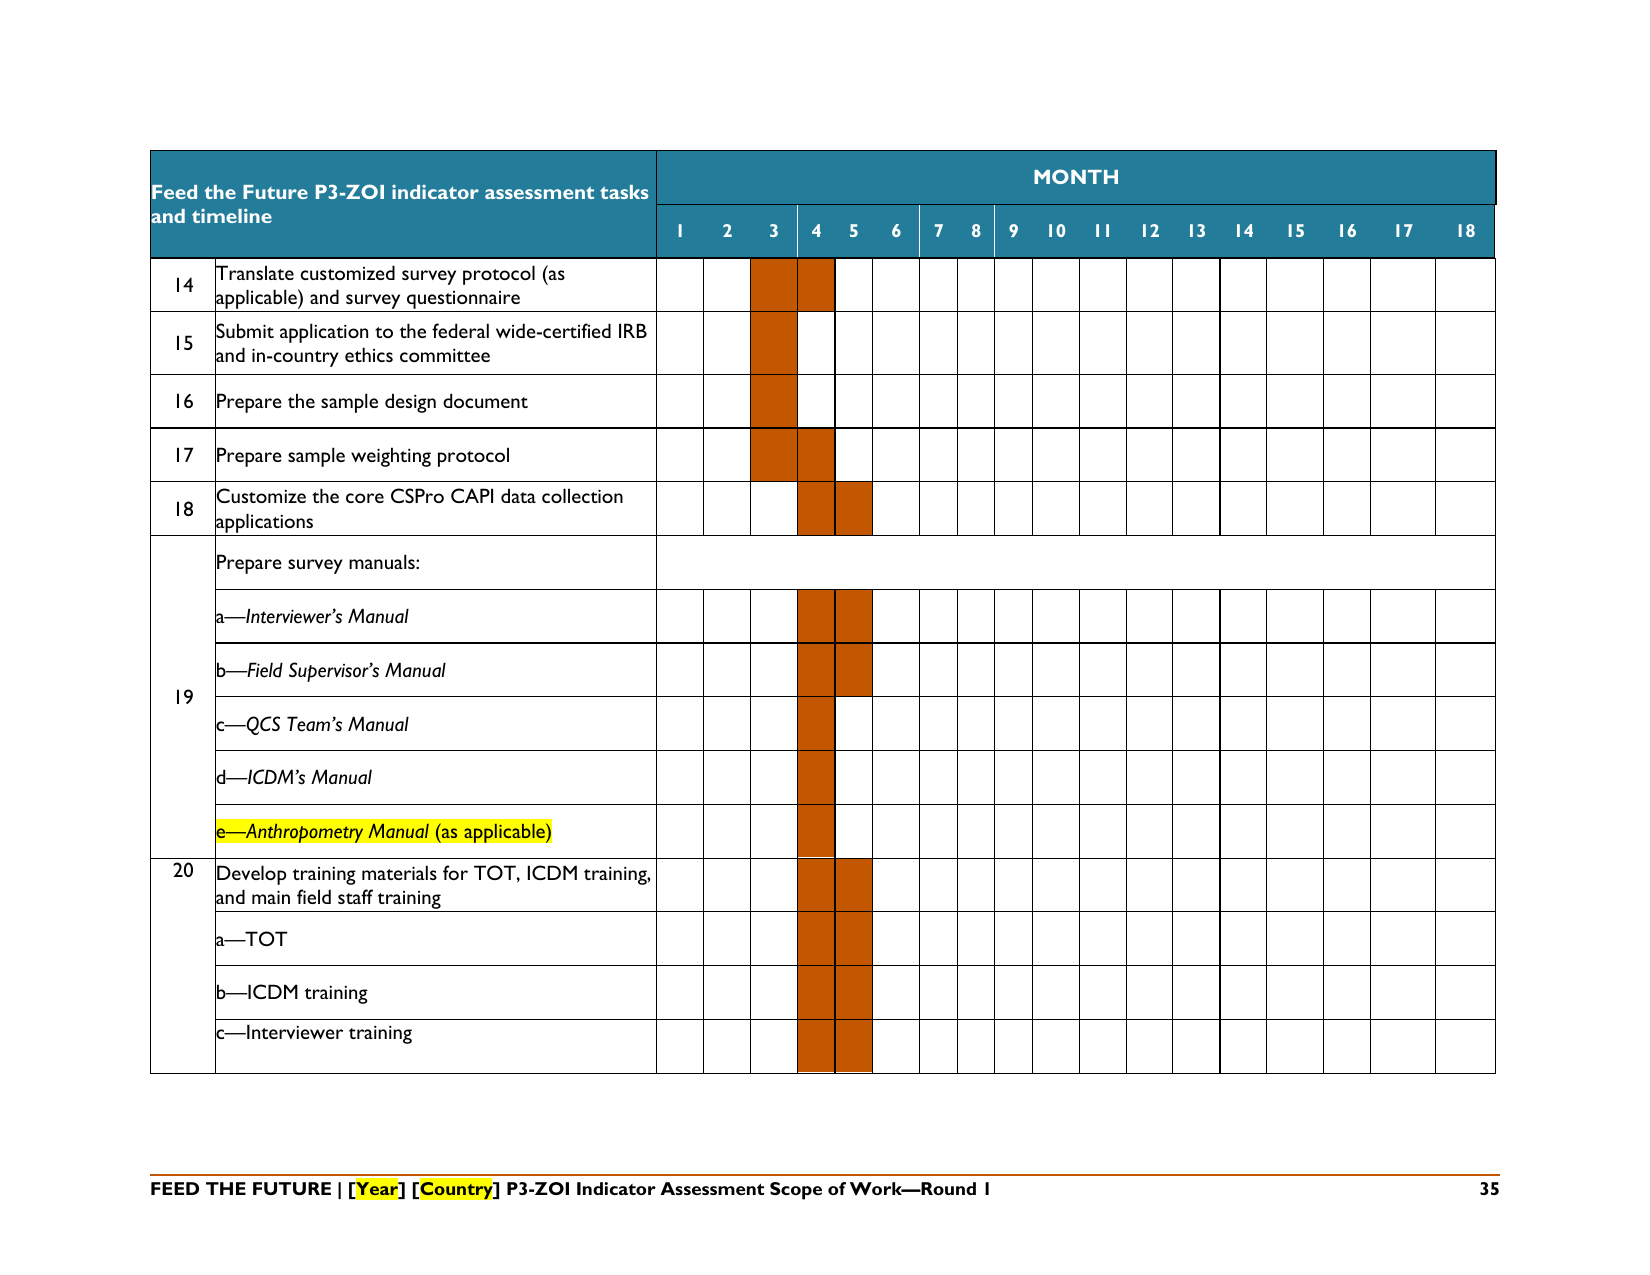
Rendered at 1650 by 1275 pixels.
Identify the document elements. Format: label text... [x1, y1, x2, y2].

table_cell [1033, 912, 1079, 965]
table_cell [751, 536, 797, 589]
table_cell [995, 375, 1032, 427]
table_cell [1436, 644, 1495, 696]
table_cell [958, 966, 994, 1019]
table_cell [1324, 751, 1370, 804]
table_cell [1267, 536, 1323, 589]
table_cell [798, 644, 834, 696]
table_cell [836, 482, 872, 535]
table_cell [1267, 375, 1323, 427]
table_cell [1436, 697, 1495, 750]
table_cell [1436, 429, 1495, 481]
table_cell [798, 912, 834, 965]
table_cell [1436, 312, 1495, 374]
table_cell [1436, 482, 1495, 535]
table_cell [1080, 966, 1126, 1019]
table_cell 14 [151, 259, 215, 311]
table_cell [836, 912, 872, 965]
table_cell [1221, 312, 1266, 374]
table_cell [1127, 375, 1172, 427]
table_cell [836, 805, 872, 857]
table_cell 4 [798, 205, 835, 257]
table_cell 17 [151, 429, 215, 481]
table_cell 7 [920, 205, 957, 257]
table_cell [873, 859, 919, 911]
table_cell [873, 805, 919, 857]
table_cell [1127, 859, 1172, 911]
table_cell [1436, 751, 1495, 804]
table_cell [657, 859, 703, 911]
table_cell 15 [1267, 205, 1323, 257]
table_cell [704, 536, 751, 589]
table_cell [704, 375, 750, 427]
table_cell [920, 697, 957, 750]
table_cell [920, 312, 957, 374]
table_cell 14 [1220, 205, 1267, 257]
table_cell [1033, 966, 1079, 1019]
table_cell [920, 1020, 957, 1072]
table_cell [751, 966, 797, 1019]
table_cell [1324, 644, 1370, 696]
table_cell [1173, 259, 1219, 311]
table_cell [873, 697, 919, 750]
table_cell [751, 644, 797, 696]
table_cell [1436, 859, 1495, 911]
table_cell [704, 1020, 750, 1072]
table_cell [1324, 312, 1370, 374]
table_header MONTH [657, 151, 1495, 204]
table_cell [957, 536, 994, 589]
table_header Feed the Future P3-ZOI indicator assessment tasks and timeline [151, 151, 656, 257]
table_cell [873, 966, 919, 1019]
table_cell [1267, 859, 1323, 911]
table_cell [995, 482, 1032, 535]
table_cell [1173, 482, 1219, 535]
table_cell [958, 697, 994, 750]
table_cell [1127, 259, 1172, 311]
table_cell [657, 966, 703, 1019]
table_cell [1033, 429, 1079, 481]
table_cell [1370, 536, 1436, 589]
table_cell [958, 429, 994, 481]
table_cell [1033, 590, 1079, 642]
table_cell [1436, 590, 1495, 642]
table_cell [798, 751, 834, 804]
table_cell [1080, 259, 1126, 311]
table_cell [1033, 644, 1079, 696]
table_cell [1267, 259, 1323, 311]
table_cell [958, 590, 994, 642]
table_cell [920, 912, 957, 965]
table_cell [1324, 912, 1370, 965]
table_cell [958, 751, 994, 804]
table_cell [995, 1020, 1032, 1072]
table_cell [995, 859, 1032, 911]
table_cell [1324, 259, 1370, 311]
table_cell [958, 1020, 994, 1072]
table_cell [1080, 644, 1126, 696]
table_cell [1371, 482, 1435, 535]
table_cell [920, 429, 957, 481]
table_cell [1267, 482, 1323, 535]
table_cell [836, 697, 872, 750]
table_cell 18 [1436, 205, 1494, 257]
table_cell [798, 697, 834, 750]
table_cell [704, 966, 750, 1019]
table_cell [920, 482, 957, 535]
table_cell [836, 966, 872, 1019]
table_cell [995, 312, 1032, 374]
table_cell [1221, 1020, 1266, 1072]
table_cell [1221, 859, 1266, 911]
table_cell [1267, 429, 1323, 481]
table_cell [704, 312, 750, 374]
table_cell e—Anthropometry Manual (as applicable) [216, 805, 656, 857]
table_cell b—ICDM training [216, 966, 656, 1019]
table_cell [751, 590, 797, 642]
table_cell [1371, 644, 1435, 696]
table_cell [1127, 912, 1172, 965]
table_cell [873, 912, 919, 965]
table_cell [1371, 697, 1435, 750]
table_cell [704, 429, 750, 481]
table_cell [704, 697, 750, 750]
table_cell [751, 805, 797, 857]
table_cell [995, 697, 1032, 750]
table_cell [1080, 312, 1126, 374]
table_cell [1127, 482, 1172, 535]
table_cell Prepare survey manuals: [216, 536, 656, 589]
table_cell [1371, 259, 1435, 311]
table_cell [836, 429, 872, 481]
table_cell [1080, 429, 1126, 481]
table_cell [1127, 751, 1172, 804]
table_cell [1324, 1020, 1370, 1072]
table_cell [657, 1020, 703, 1072]
table_cell [1173, 536, 1220, 589]
table_cell [1371, 590, 1435, 642]
table_cell [798, 590, 834, 642]
table_cell [836, 590, 872, 642]
table_cell [873, 312, 919, 374]
table_cell [1079, 536, 1126, 589]
table_cell [1127, 590, 1172, 642]
table_cell b—Field Supervisor’s Manual [216, 644, 656, 696]
table_cell [751, 859, 797, 911]
table_cell [1371, 859, 1435, 911]
table_cell 9 [995, 205, 1032, 257]
table_cell [751, 751, 797, 804]
table_cell [1173, 751, 1219, 804]
table_cell [836, 751, 872, 804]
table_cell [920, 644, 957, 696]
table_cell [1080, 805, 1126, 857]
table_cell [1173, 697, 1219, 750]
table_cell [1267, 1020, 1323, 1072]
table_cell [798, 859, 834, 911]
table_cell [657, 429, 703, 481]
table_cell 16 [1323, 205, 1370, 257]
table_cell [920, 375, 957, 427]
table_cell a—Interviewer’s Manual [216, 590, 656, 642]
table_cell [1173, 429, 1219, 481]
table_cell [657, 697, 703, 750]
table_cell [1033, 482, 1079, 535]
table_cell [1032, 536, 1079, 589]
table_cell [1033, 859, 1079, 911]
table_cell 5 [835, 205, 873, 257]
table_cell [1324, 482, 1370, 535]
table_cell [1127, 429, 1172, 481]
table_cell [751, 312, 797, 374]
table_cell [1436, 805, 1495, 857]
table_cell [1324, 966, 1370, 1019]
table_cell [704, 482, 750, 535]
table_cell [1173, 375, 1219, 427]
table_cell [1080, 697, 1126, 750]
table_cell [1221, 912, 1266, 965]
table_cell [1371, 312, 1435, 374]
table_cell [1033, 312, 1079, 374]
table_cell [920, 751, 957, 804]
table_cell [958, 312, 994, 374]
table_cell [1371, 1020, 1435, 1072]
table_cell [1127, 1020, 1172, 1072]
table_cell [704, 259, 750, 311]
table_cell [1033, 1020, 1079, 1072]
table_cell [798, 805, 834, 857]
table_cell [1080, 375, 1126, 427]
table_cell [1324, 429, 1370, 481]
table_cell [657, 644, 703, 696]
table_cell [836, 312, 872, 374]
table_cell [920, 966, 957, 1019]
table_cell [1371, 805, 1435, 857]
table_cell [1221, 697, 1266, 750]
table_cell [1371, 912, 1435, 965]
table_cell [1436, 912, 1495, 965]
table_cell [798, 536, 835, 589]
table_cell [1033, 259, 1079, 311]
table_cell c—Interviewer training [216, 1020, 656, 1072]
table_cell [995, 751, 1032, 804]
table_cell 20 [151, 859, 215, 1072]
table_cell [1033, 697, 1079, 750]
table_cell Prepare sample weighting protocol [216, 429, 656, 481]
table_cell 15 [151, 312, 215, 374]
table_cell [920, 805, 957, 857]
table_cell [798, 259, 834, 311]
table_cell [1173, 590, 1219, 642]
table_cell [1033, 751, 1079, 804]
table_cell 3 [751, 205, 797, 257]
table_cell [657, 536, 704, 589]
table_cell Translate customized survey protocol (as applicable) and survey questionnaire [216, 259, 656, 311]
table_cell 11 [1079, 205, 1126, 257]
table_cell [1033, 375, 1079, 427]
table_cell [1080, 482, 1126, 535]
table_cell [1436, 375, 1495, 427]
table_cell [1221, 590, 1266, 642]
table_cell [873, 1020, 919, 1072]
table_cell [995, 590, 1032, 642]
table_cell [751, 259, 797, 311]
table_cell [704, 805, 750, 857]
table_cell [751, 697, 797, 750]
table_cell [995, 429, 1032, 481]
table_cell [1324, 375, 1370, 427]
table_cell [873, 259, 919, 311]
table_cell 13 [1173, 205, 1220, 257]
table_cell [657, 912, 703, 965]
table_cell [751, 482, 797, 535]
table_cell [1080, 912, 1126, 965]
table_cell 1 [657, 205, 704, 257]
table_cell [657, 259, 703, 311]
table_cell [1436, 1020, 1495, 1072]
table_cell [958, 644, 994, 696]
table_cell [995, 644, 1032, 696]
table_cell Prepare the sample design document [216, 375, 656, 427]
table_cell Submit application to the federal wide-certified IRB and in-country ethics committee [216, 312, 656, 374]
table_cell [920, 590, 957, 642]
table_cell [1221, 429, 1266, 481]
table_cell [1220, 536, 1267, 589]
table_cell Develop training materials for TOT, ICDM training, and main field staff training [216, 859, 656, 911]
table_cell [873, 482, 919, 535]
table_cell [1324, 590, 1370, 642]
table_cell [1267, 312, 1323, 374]
table_cell [1127, 805, 1172, 857]
table_cell [1267, 805, 1323, 857]
table_cell [1436, 259, 1495, 311]
table_cell [1173, 312, 1219, 374]
table_cell [657, 375, 703, 427]
table_cell [836, 375, 872, 427]
table_cell [836, 859, 872, 911]
table_cell [1127, 312, 1172, 374]
table_cell [836, 259, 872, 311]
table_cell [995, 536, 1032, 589]
table_cell [657, 751, 703, 804]
table_cell 8 [957, 205, 994, 257]
table_cell [657, 805, 703, 857]
table_cell [1221, 966, 1266, 1019]
table_cell [958, 912, 994, 965]
table_cell [958, 259, 994, 311]
table_cell 6 [873, 205, 919, 257]
table_cell [995, 912, 1032, 965]
table_cell [1324, 697, 1370, 750]
table_cell [704, 751, 750, 804]
table_cell 17 [1370, 205, 1436, 257]
table_cell [995, 966, 1032, 1019]
table_cell [1173, 1020, 1219, 1072]
table_cell [873, 590, 919, 642]
table_cell [1267, 697, 1323, 750]
table_cell [798, 966, 834, 1019]
table_cell [836, 1020, 872, 1072]
table_cell [995, 805, 1032, 857]
table_cell [751, 912, 797, 965]
table_cell [1173, 859, 1219, 911]
table_cell [1221, 805, 1266, 857]
table_cell [798, 375, 834, 427]
table_cell 16 [151, 375, 215, 427]
table_cell [798, 312, 834, 374]
table_cell [1127, 697, 1172, 750]
table_cell [798, 482, 834, 535]
table_cell [657, 482, 703, 535]
table_cell [873, 644, 919, 696]
table_cell [958, 482, 994, 535]
table_cell [1127, 644, 1172, 696]
table_cell [1371, 429, 1435, 481]
table_cell [1371, 966, 1435, 1019]
table_cell [798, 1020, 834, 1072]
table_cell [920, 536, 957, 589]
table_cell [704, 912, 750, 965]
table_cell [836, 644, 872, 696]
table_cell [1221, 644, 1266, 696]
table_cell c—QCS Team’s Manual [216, 697, 656, 750]
table_cell [751, 429, 797, 481]
table_cell [1436, 536, 1495, 589]
table_cell [920, 859, 957, 911]
table_cell [751, 375, 797, 427]
table_cell 18 [151, 482, 215, 535]
table_cell [1080, 751, 1126, 804]
table_cell [1080, 859, 1126, 911]
table_cell [1221, 259, 1266, 311]
table_cell [751, 1020, 797, 1072]
table_cell [1033, 805, 1079, 857]
table_cell [704, 590, 750, 642]
table_cell [958, 375, 994, 427]
table_cell [1436, 966, 1495, 1019]
table_cell [1267, 966, 1323, 1019]
table_cell [798, 429, 834, 481]
table_cell [1324, 805, 1370, 857]
table_cell a—TOT [216, 912, 656, 965]
table_cell [1127, 966, 1172, 1019]
table_cell [1173, 966, 1219, 1019]
table_cell [920, 259, 957, 311]
table_cell d—ICDM’s Manual [216, 751, 656, 804]
table_cell [835, 536, 873, 589]
table_cell [1267, 912, 1323, 965]
table_cell [873, 751, 919, 804]
table_cell [1323, 536, 1370, 589]
table_cell [873, 429, 919, 481]
table_cell 2 [704, 205, 751, 257]
table_cell [1173, 912, 1219, 965]
table_cell [704, 859, 750, 911]
table_cell 10 [1032, 205, 1079, 257]
table_cell [1126, 536, 1173, 589]
table_cell [1080, 1020, 1126, 1072]
table_cell [1324, 859, 1370, 911]
table_cell [1267, 590, 1323, 642]
table_cell [1267, 644, 1323, 696]
table_cell [958, 859, 994, 911]
table_cell [1267, 751, 1323, 804]
table_cell Customize the core CSPro CAPI data collection applications [216, 482, 656, 535]
table_cell [1173, 644, 1219, 696]
table_cell [657, 590, 703, 642]
table_cell [1221, 482, 1266, 535]
table_cell [995, 259, 1032, 311]
table_cell [873, 536, 919, 589]
table_cell 12 [1126, 205, 1173, 257]
table_cell [1173, 805, 1219, 857]
table_cell [704, 644, 750, 696]
table_cell [1221, 375, 1266, 427]
table_cell 19 [151, 536, 215, 857]
table_cell [958, 805, 994, 857]
table_cell [1221, 751, 1266, 804]
table_cell [1371, 375, 1435, 427]
table_cell [873, 375, 919, 427]
table_cell [1371, 751, 1435, 804]
table_cell [1080, 590, 1126, 642]
table_cell [657, 312, 703, 374]
